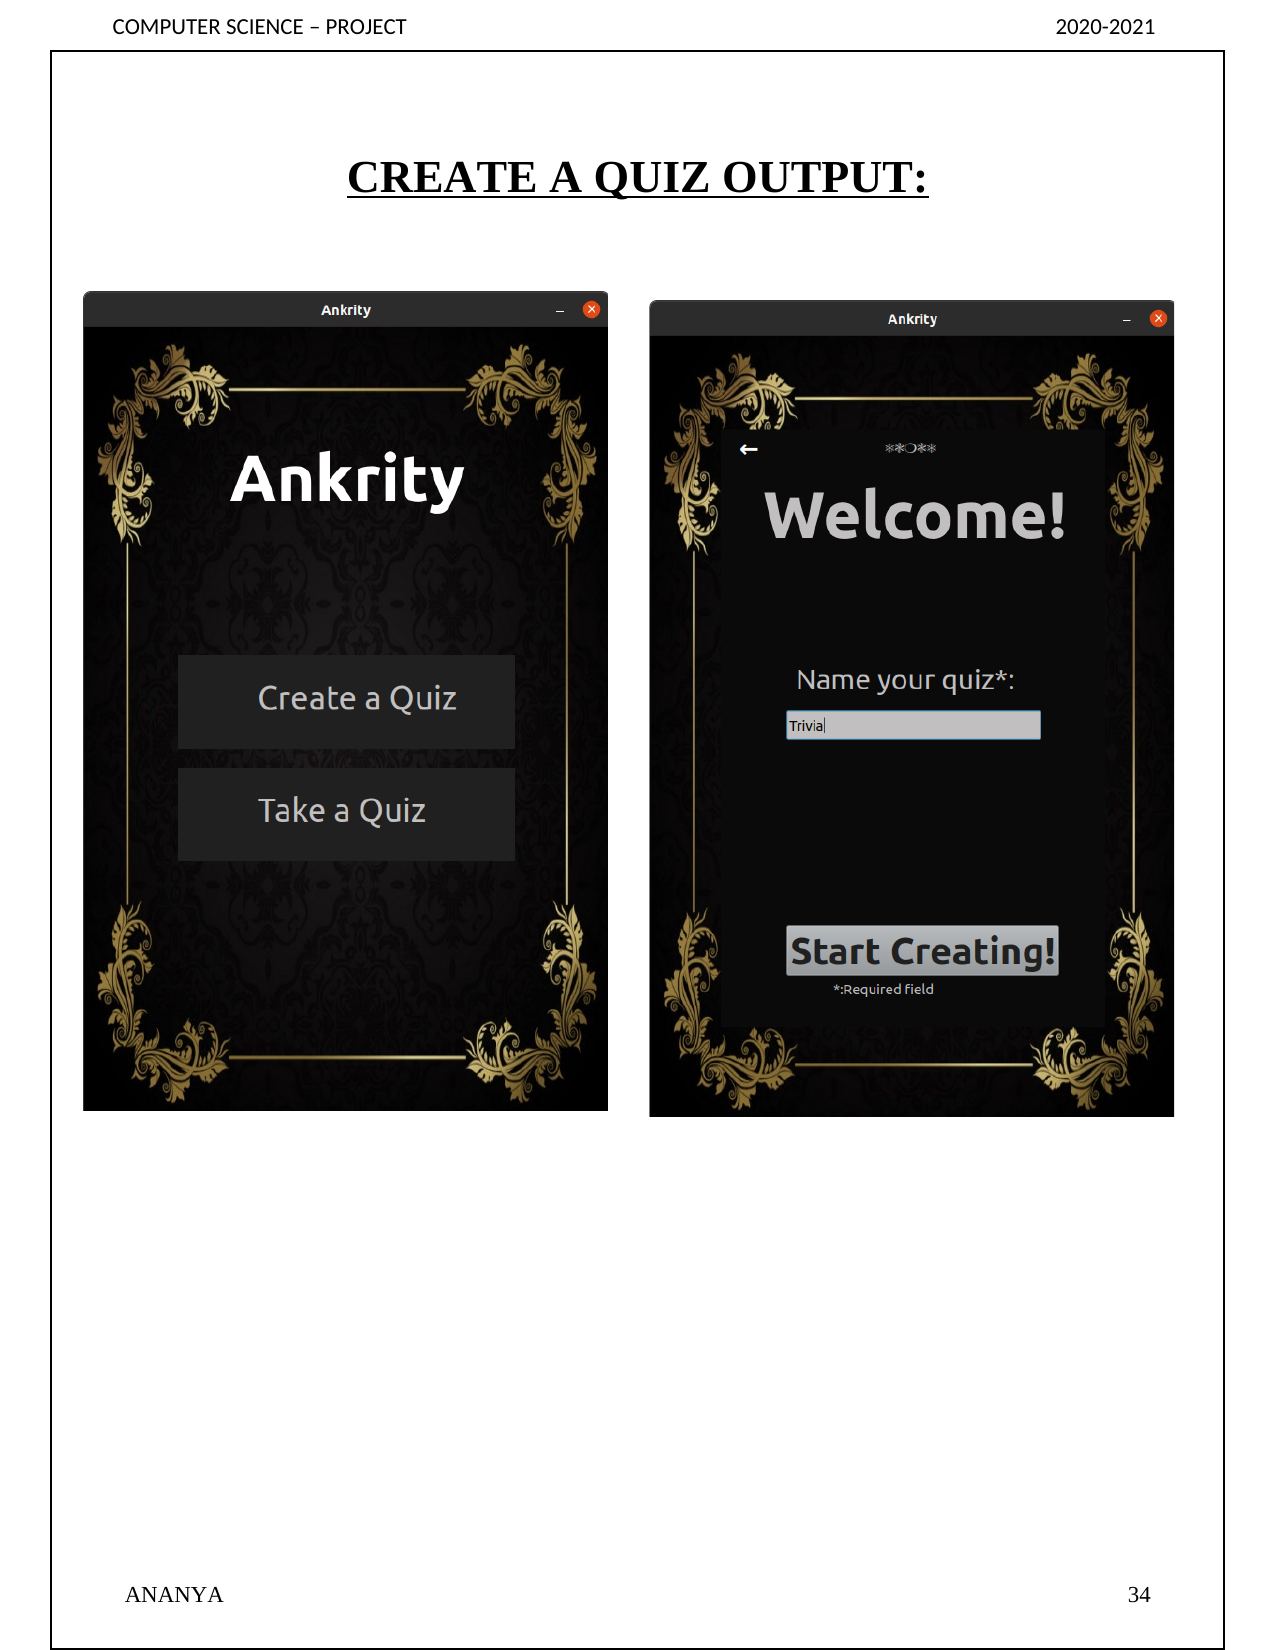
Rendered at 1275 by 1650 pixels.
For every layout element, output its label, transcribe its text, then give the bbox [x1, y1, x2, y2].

picture [649, 300, 1174, 1116]
text CREATE A QUIZ OUTPUT: [112, 150, 1162, 203]
picture [83, 291, 608, 1111]
